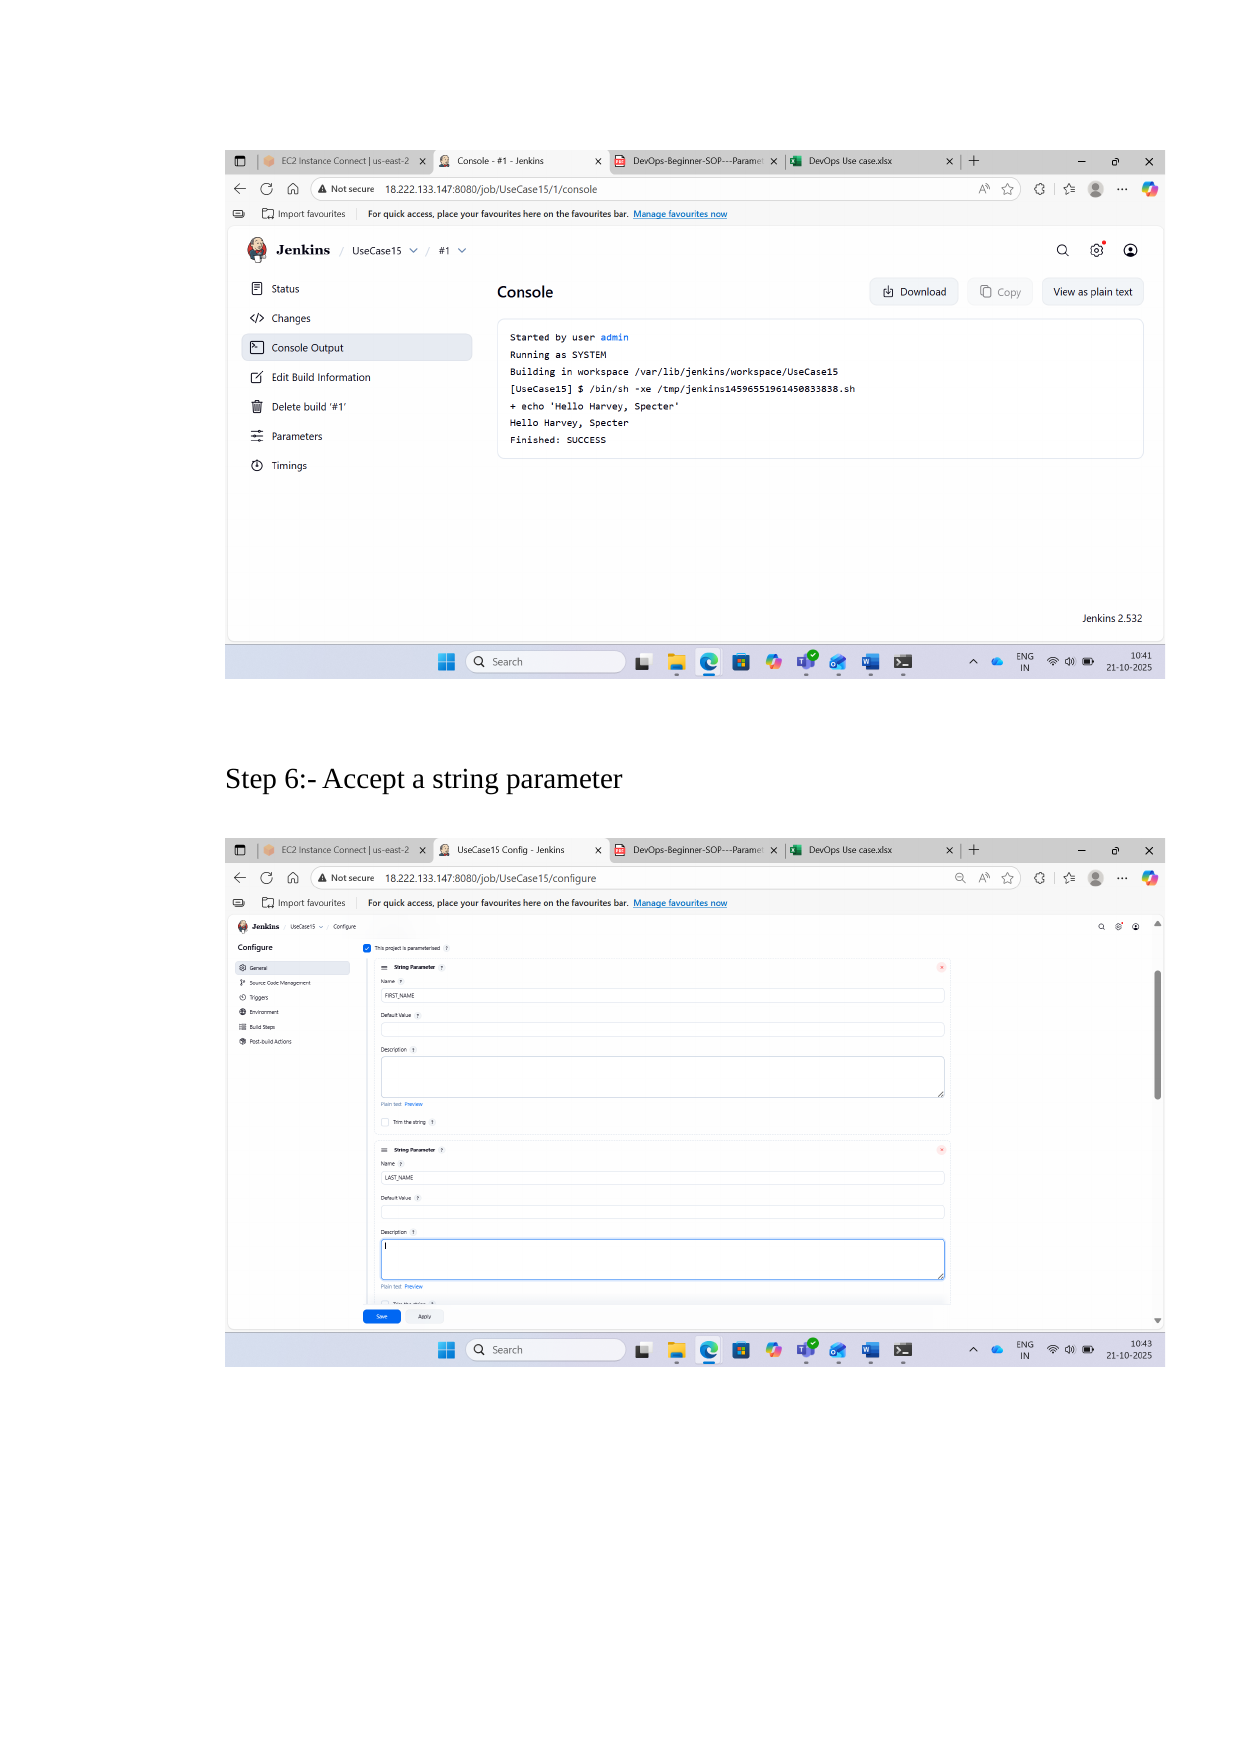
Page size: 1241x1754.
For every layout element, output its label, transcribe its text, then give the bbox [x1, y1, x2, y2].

list Step 6:- Accept a string parameter [225, 761, 1090, 794]
picture [225, 150, 1166, 679]
picture [225, 838, 1166, 1367]
